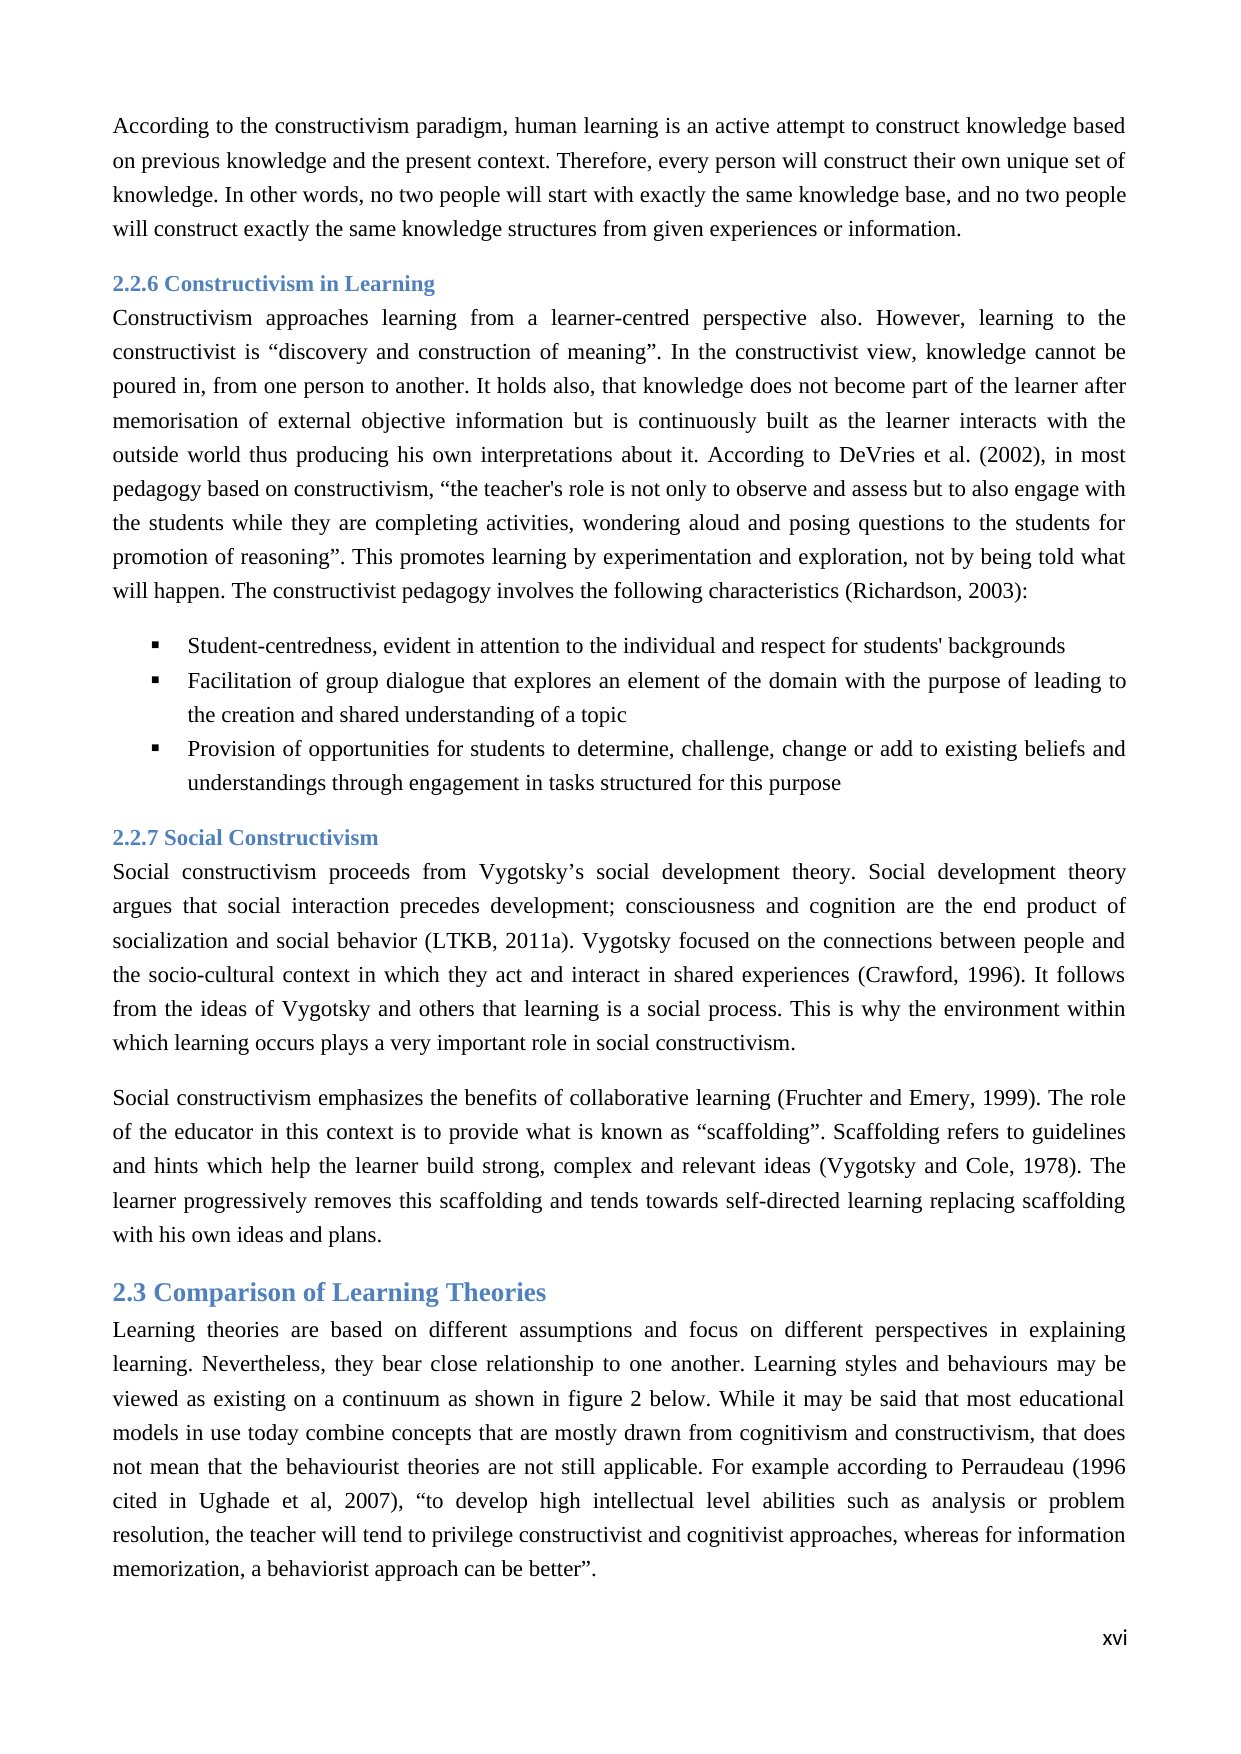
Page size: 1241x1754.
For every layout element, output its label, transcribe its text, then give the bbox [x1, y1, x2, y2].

text Learning theories are based on different assumptions and focus on different perspectives in explaining learning. Nevertheless, they bear close relationship to one another. Learning styles and behaviours may be viewed as existing on a continuum as shown in figure 2 below. While it may be said that most educational models in use today combine concepts that are mostly drawn from cognitivism and constructivism, that does not mean that the behaviourist theories are not still applicable. For example according to Perraudeau (1996 cited in Ughade et al, 2007), “to develop high intellectual level abilities such as analysis or problem resolution, the teacher will tend to privilege constructivist and cognitivist approaches, whereas for information memorization, a behaviorist approach can be better”. [112, 1316, 1128, 1582]
list Student-centredness, evident in attention to the individual and respect for students' backgrounds [150, 632, 1128, 659]
subtitle 2.2.7 Social Constructivism [112, 824, 1128, 851]
list Facilitation of group dialogue that explores an element of the domain with the purpose of leading to the creation and shared understanding of a topic [150, 667, 1128, 727]
text Constructivism approaches learning from a learner-centred perspective also. However, learning to the constructivist is “discovery and construction of meaning”. In the constructivist view, knowledge cannot be poured in, from one person to another. It holds also, that knowledge does not become part of the learner after memorisation of external objective information but is continuously built as the learner interacts with the outside world thus producing his own interpretations about it. According to DeVries et al. (2002), in most pedagogy based on constructivism, “the teacher's role is not only to observe and assess but to also engage with the students while they are completing activities, wondering aloud and posing questions to the students for promotion of reasoning”. This promotes learning by experimentation and exploration, not by being told what will happen. The constructivist pedagogy involves the following characteristics (Richardson, 2003): [112, 304, 1128, 604]
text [112, 112, 1128, 241]
list Provision of opportunities for students to determine, challenge, change or add to existing beliefs and understandings through engagement in tasks structured for this purpose [150, 735, 1128, 796]
text Social constructivism proceeds from Vygotsky’s social development theory. Social development theory argues that social interaction precedes development; consciousness and cognition are the end product of socialization and social behavior (LTKB, 2011a). Vygotsky focused on the connections between people and the socio-cultural context in which they act and interact in shared experiences (Crawford, 1996). It follows from the ideas of Vygotsky and others that learning is a social process. This is why the environment within which learning occurs plays a very important role in social constructivism. [112, 858, 1128, 1056]
subtitle 2.3 Comparison of Learning Theories [112, 1276, 1128, 1307]
text Social constructivism emphasizes the benefits of collaborative learning (Fruchter and Emery, 1999). The role of the educator in this context is to provide what is known as “scaffolding”. Scaffolding refers to guidelines and hints which help the learner build strong, complex and relevant ideas (Vygotsky and Cole, 1978). The learner progressively removes this scaffolding and tends towards self-directed learning replacing scaffolding with his own ideas and plans. [112, 1084, 1128, 1247]
subtitle 2.2.6 Constructivism in Learning [112, 270, 1128, 296]
